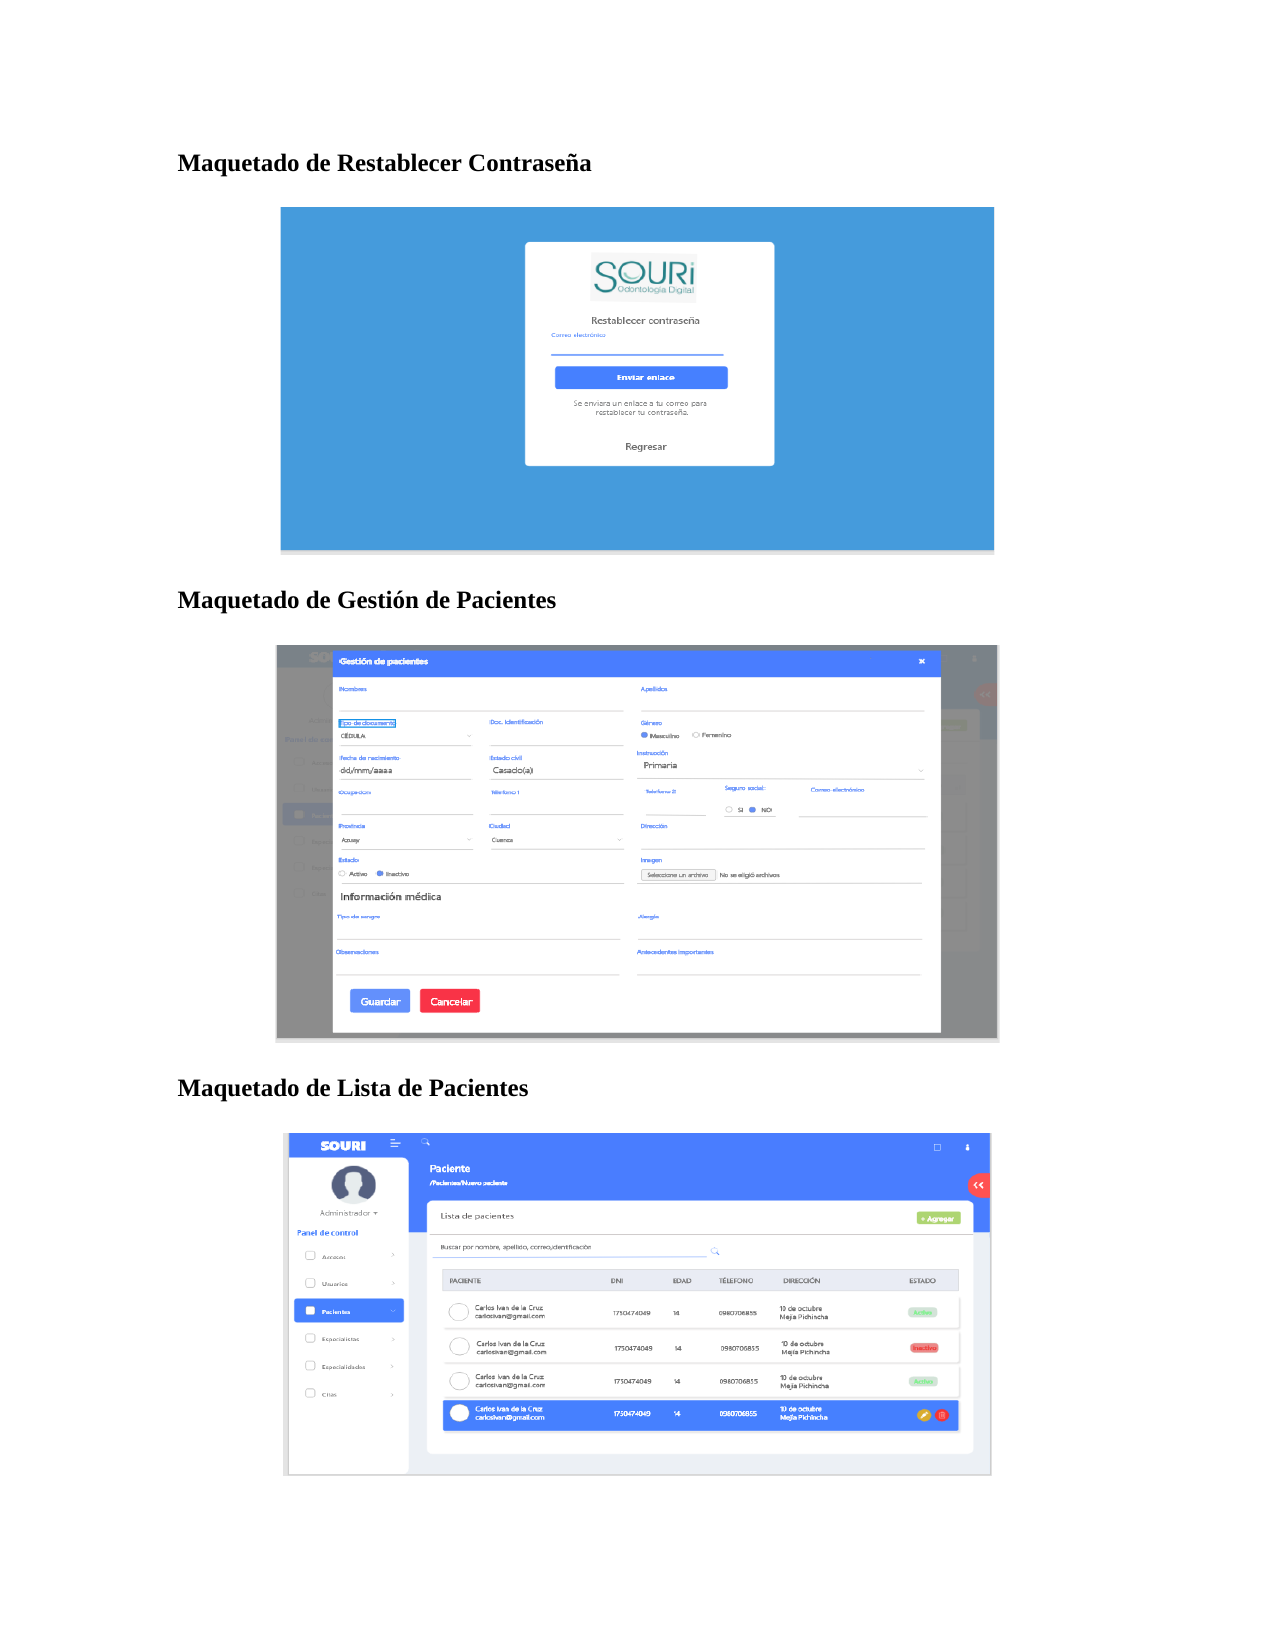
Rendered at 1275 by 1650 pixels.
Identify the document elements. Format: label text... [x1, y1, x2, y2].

text Maquetado de Restablecer Contraseña [177, 148, 1098, 176]
picture [280, 207, 995, 555]
picture [283, 1133, 992, 1476]
text Maquetado de Gestión de Pacientes [177, 586, 1098, 614]
text Maquetado de Lista de Pacientes [177, 1073, 1098, 1102]
picture [275, 645, 1000, 1043]
